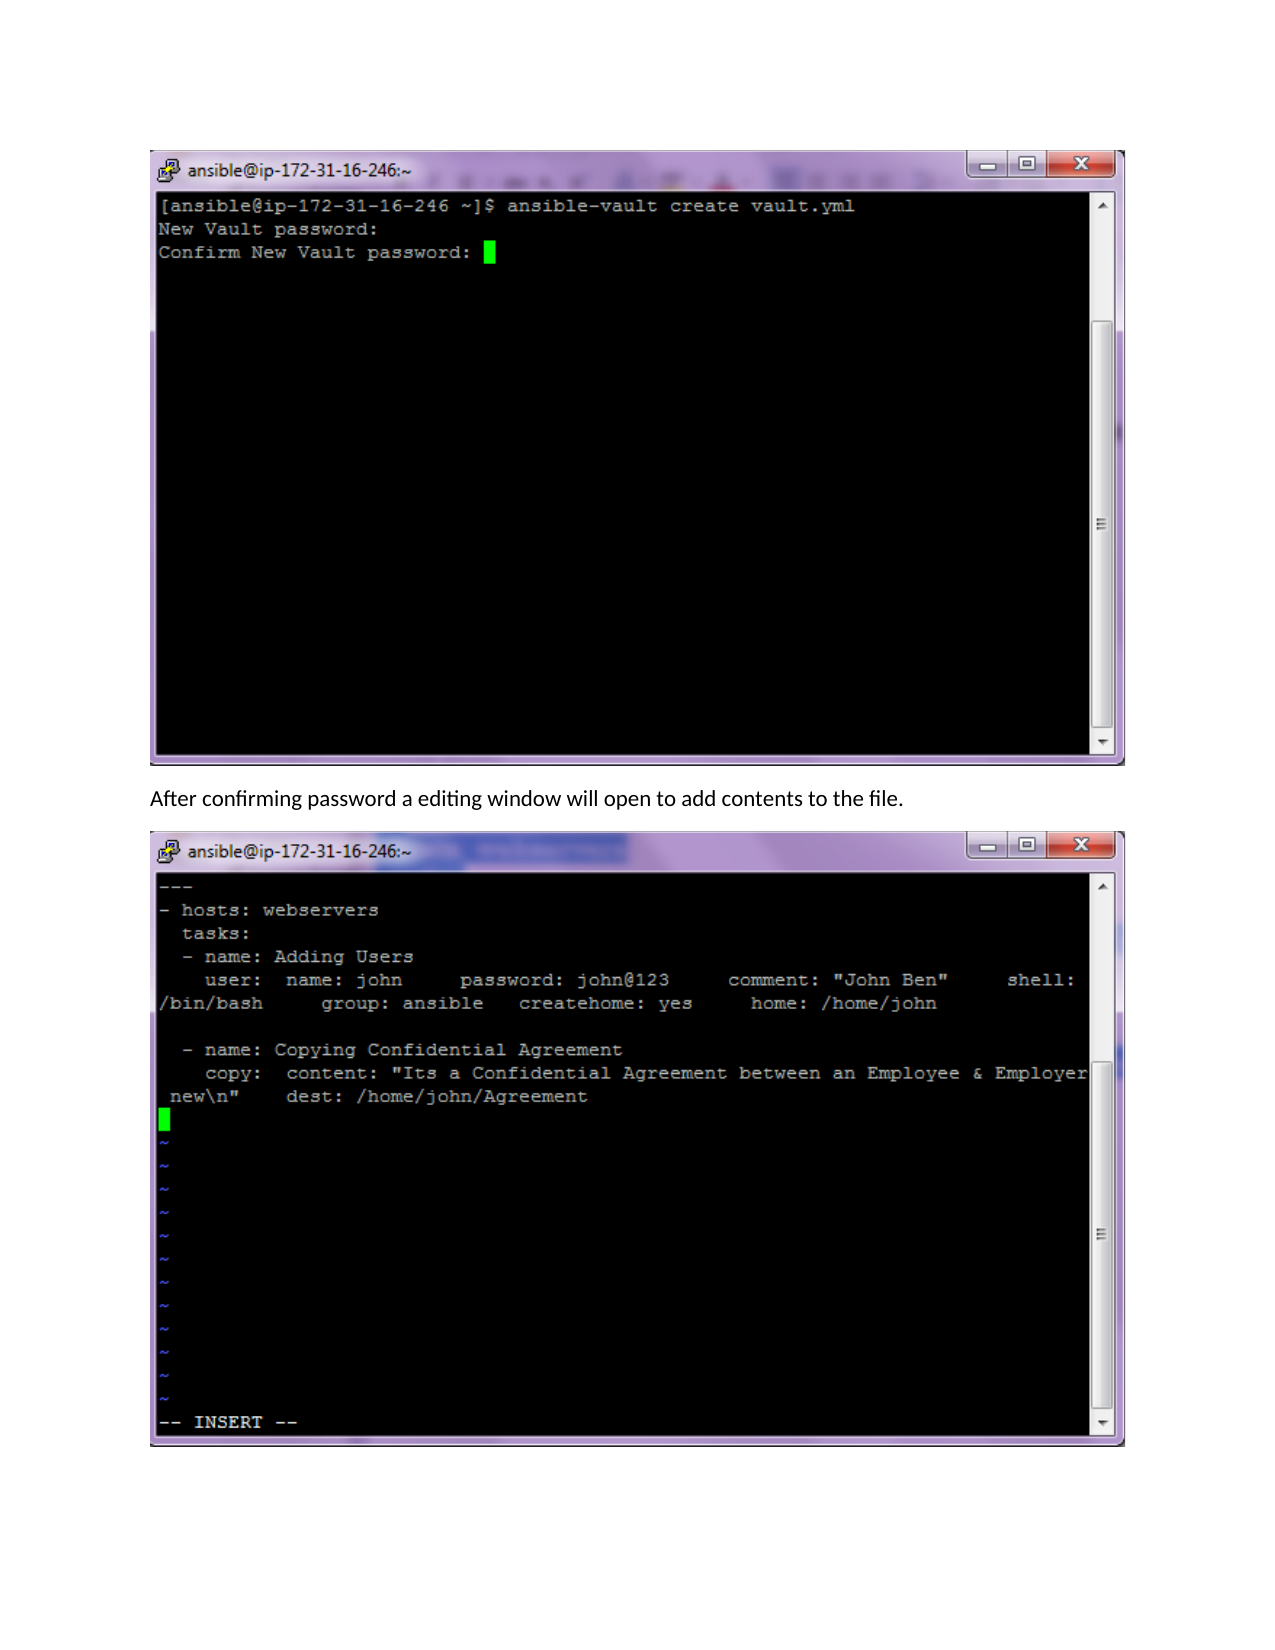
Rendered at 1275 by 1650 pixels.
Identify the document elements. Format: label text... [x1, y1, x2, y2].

text After confirming password a editing window will open to add contents to the file. [150, 784, 1153, 812]
picture [150, 150, 1125, 766]
picture [150, 831, 1125, 1447]
